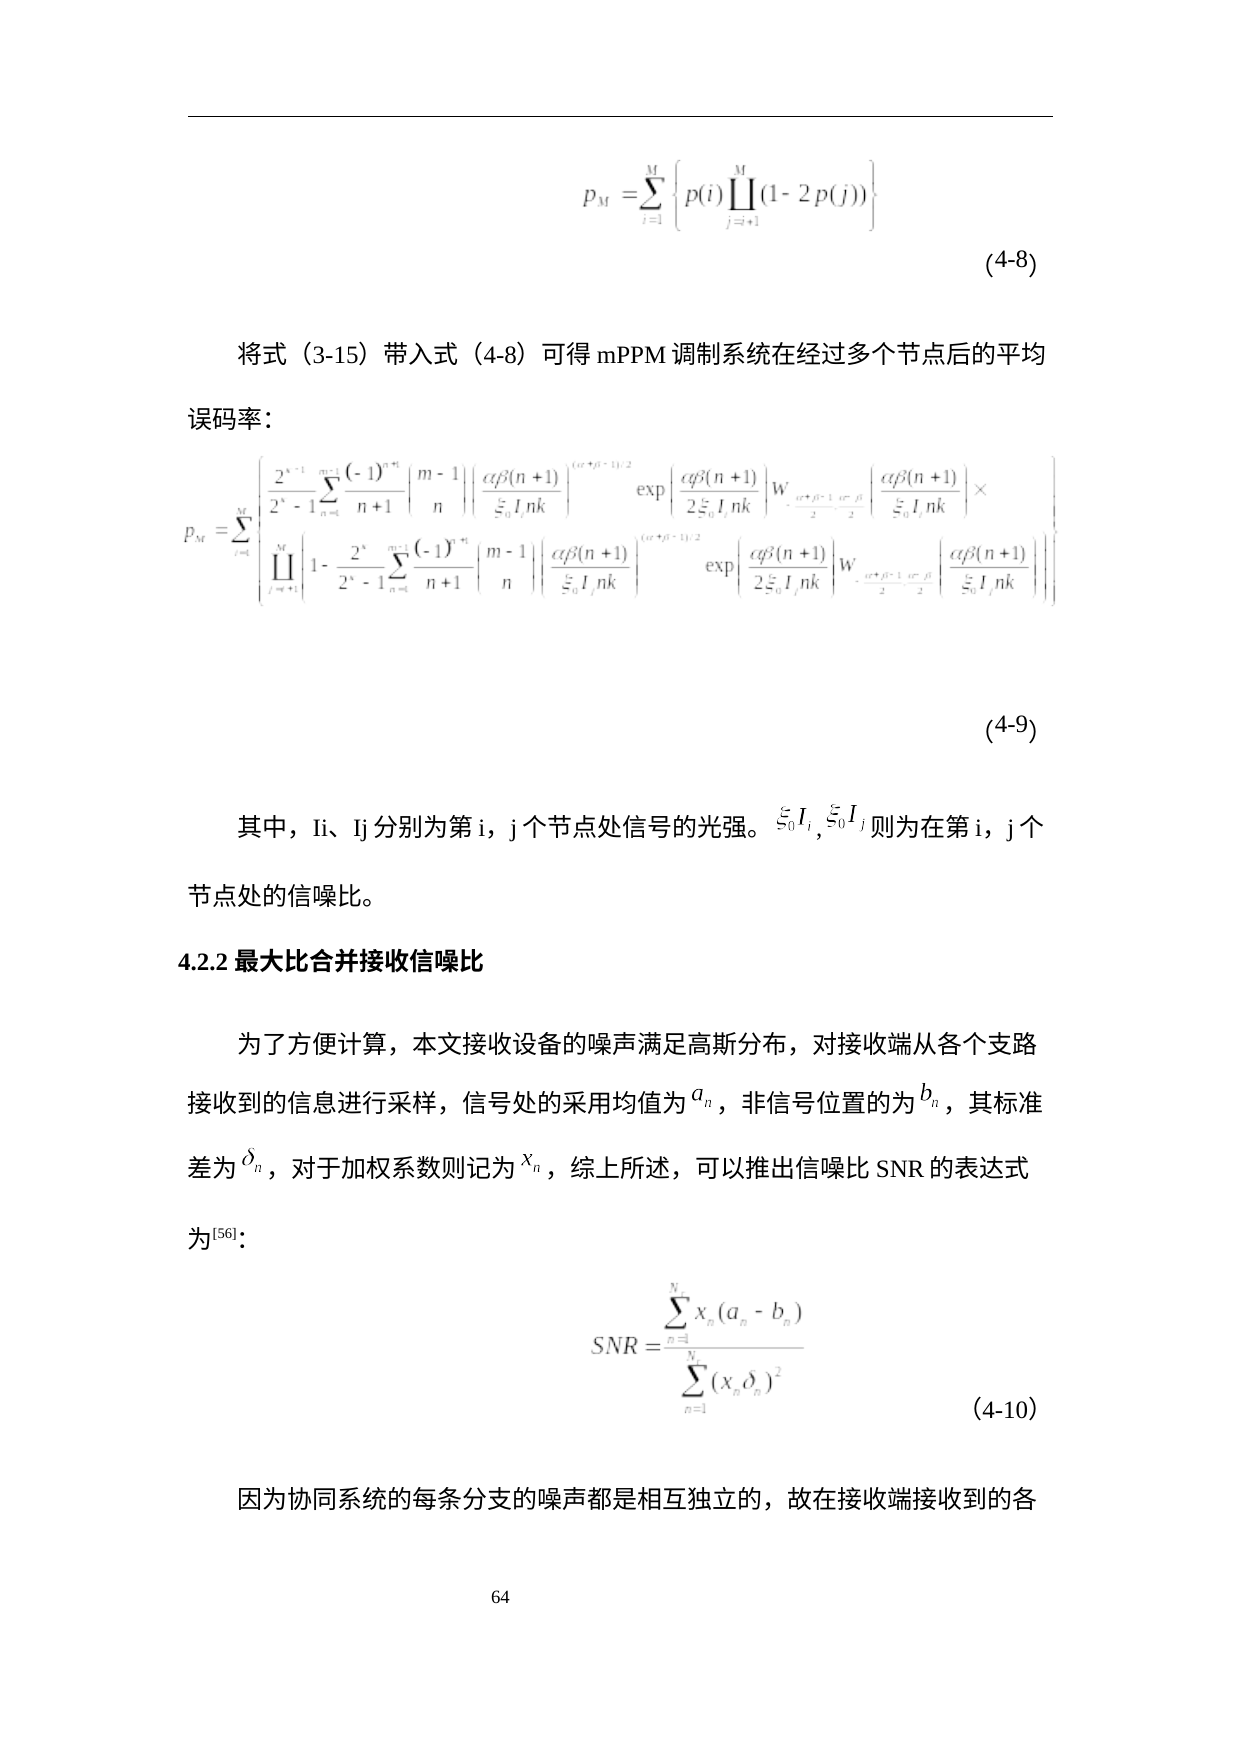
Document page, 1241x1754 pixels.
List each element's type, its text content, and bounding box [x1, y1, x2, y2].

text 将式（3-15）带入式（4-8）可得mPPM调制系统在经过多个节点后的平均误码率： [187, 321, 1053, 451]
text 为了方便计算，本文接收设备的噪声满足高斯分布，对接收端从各个支路接收到的信息进行采样，信号处的采用均值为，非信号位置的为，其标准差为，对于加权系数则记为，综上所述，可以推出信噪比SNR的表达式为[56]： [187, 1010, 1053, 1270]
text （4-10） [187, 1270, 1053, 1433]
text 4.2.2 最大比合并接收信噪比 [178, 927, 1053, 992]
text （4-9） [178, 451, 1053, 759]
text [187, 1465, 1053, 1530]
text 其中，Ii、Ij分别为第i，j个节点处信号的光强。,则为在第i，j个节点处的信噪比。 [187, 797, 1053, 927]
text （4-8） [450, 153, 1053, 283]
